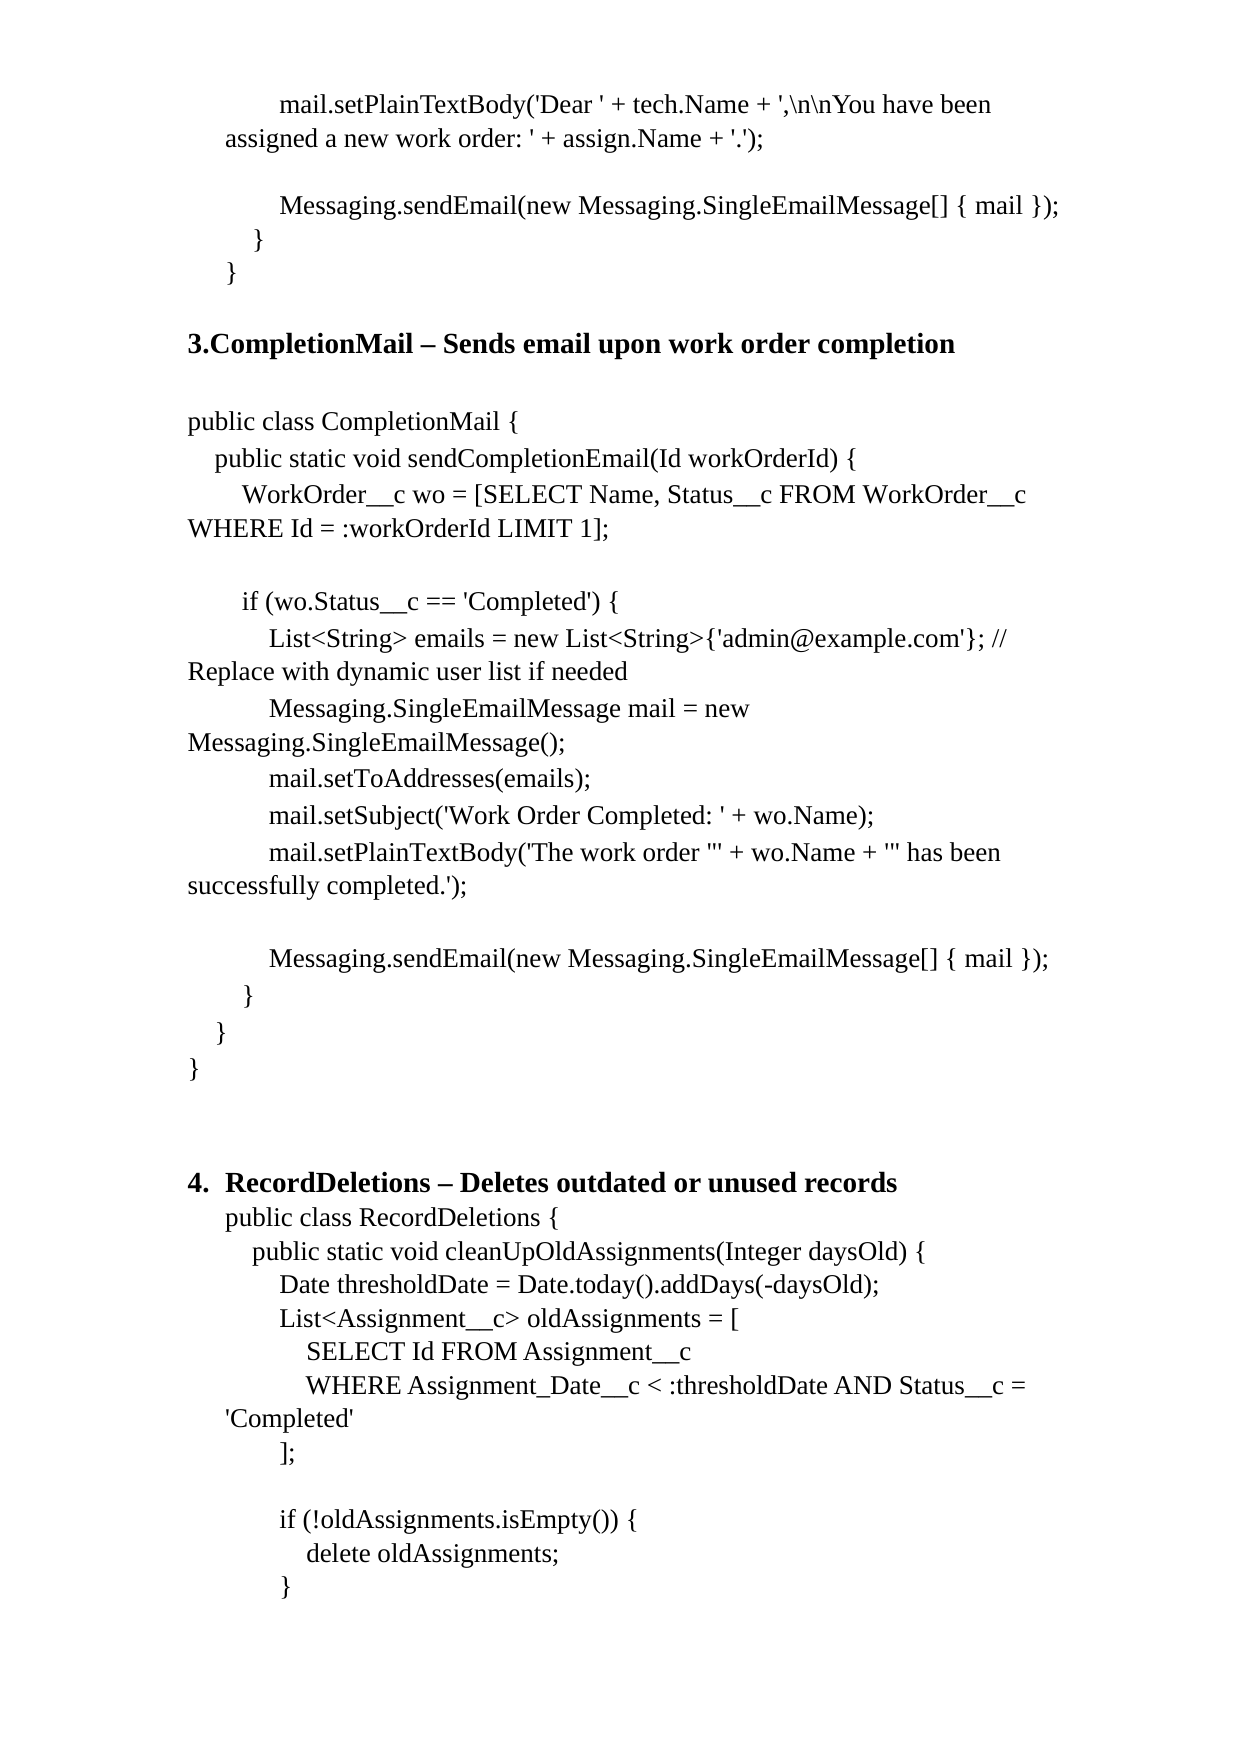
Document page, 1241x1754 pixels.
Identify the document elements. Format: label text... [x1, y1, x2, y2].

text mail.setToAddresses(emails); [187, 762, 1090, 793]
list RecordDeletions – Deletes outdated or unused records [187, 1165, 1090, 1199]
text } [187, 979, 1090, 1010]
list ]; [225, 1436, 1090, 1467]
text WorkOrder__c wo = [SELECT Name, Status__c FROM WorkOrder__c WHERE Id = :workOrderId LIMIT 1]; [187, 478, 1090, 543]
text mail.setPlainTextBody('The work order "' + wo.Name + '" has been successfully completed.'); [187, 836, 1090, 900]
text List<String> emails = new List<String>{'admin@example.com'}; // Replace with dynamic user list if needed [187, 622, 1090, 687]
list } [225, 256, 1090, 287]
text Messaging.SingleEmailMessage mail = new Messaging.SingleEmailMessage(); [187, 692, 1090, 757]
list SELECT Id FROM Assignment__c [225, 1336, 1090, 1367]
list Date thresholdDate = Date.today().addDays(-daysOld); [225, 1268, 1090, 1299]
text public class CompletionMail { [187, 405, 1090, 436]
text if (wo.Status__c == 'Completed') { [187, 585, 1090, 616]
list mail.setPlainTextBody('Dear ' + tech.Name + ',\n\nYou have been assigned a new work order: ' + assign.Name + '.'); [225, 89, 1090, 153]
text public static void sendCompletionEmail(Id workOrderId) { [187, 442, 1090, 473]
text Messaging.sendEmail(new Messaging.SingleEmailMessage[] { mail }); [187, 943, 1090, 974]
list public class RecordDeletions { [225, 1201, 1090, 1232]
list if (!oldAssignments.isEmpty()) { [225, 1503, 1090, 1534]
list Messaging.sendEmail(new Messaging.SingleEmailMessage[] { mail }); [225, 189, 1090, 220]
list } [225, 223, 1090, 254]
list List<Assignment__c> oldAssignments = [ [225, 1302, 1090, 1333]
list public static void cleanUpOldAssignments(Integer daysOld) { [225, 1235, 1090, 1266]
text } [187, 1016, 1090, 1047]
text mail.setSubject('Work Order Completed: ' + wo.Name); [187, 799, 1090, 830]
list } [225, 1570, 1090, 1601]
text } [187, 1053, 1090, 1084]
list delete oldAssignments; [225, 1537, 1090, 1568]
list WHERE Assignment_Date__c < :thresholdDate AND Status__c = 'Completed' [225, 1369, 1090, 1434]
text 3.CompletionMail – Sends email upon work order completion [187, 327, 1090, 360]
